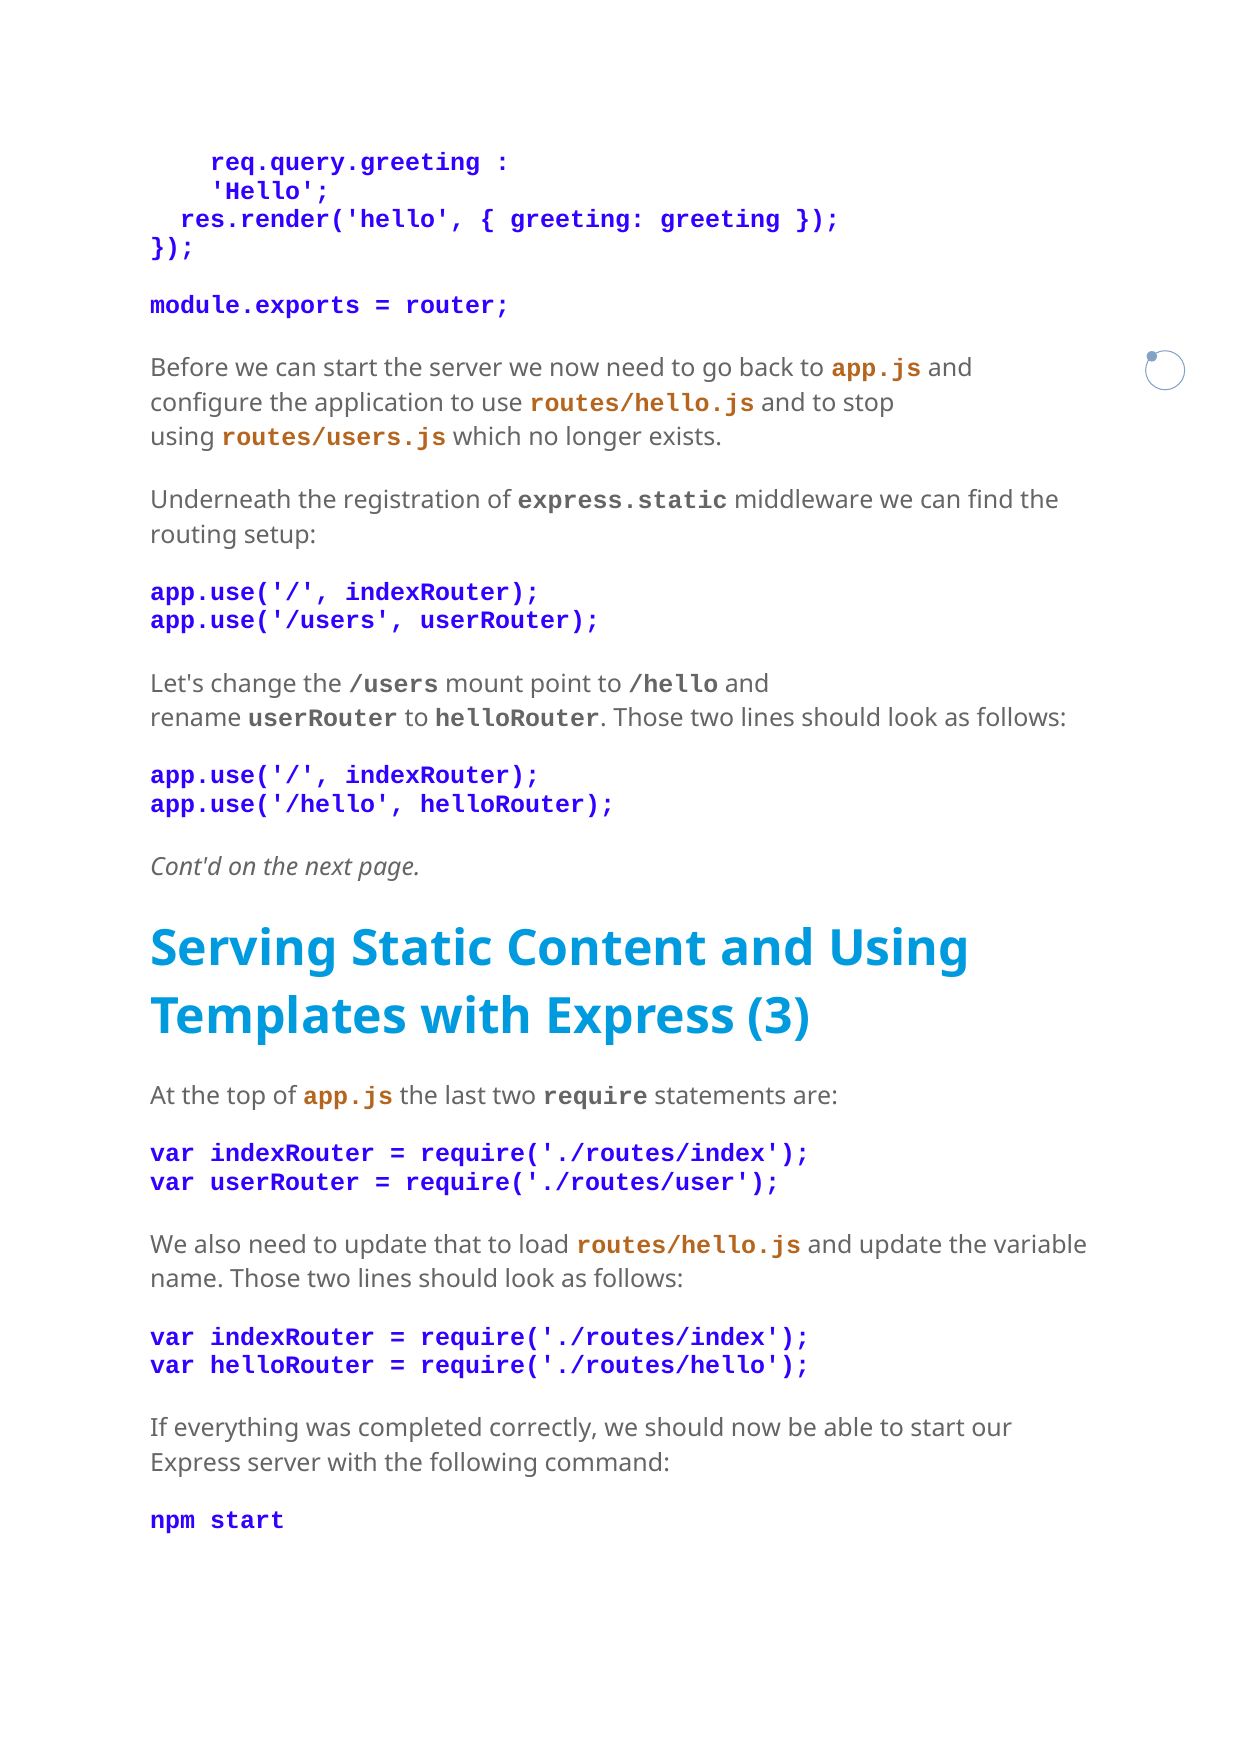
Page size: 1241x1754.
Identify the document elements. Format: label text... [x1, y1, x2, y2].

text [150, 150, 1090, 263]
text var indexRouter = require('./routes/index'); var userRouter = require('./routes/user'); [150, 1141, 1090, 1198]
text npm start [150, 1507, 1090, 1536]
text We also need to update that to load routes/hello.js and update the variable name. Those two lines should look as follows: [150, 1227, 1090, 1295]
text Cont'd on the next page. [150, 849, 1090, 883]
text Before we can start the server we now need to go back to app.js and configure the application to use routes/hello.js and to stop using routes/users.js which no longer exists. [150, 350, 1090, 453]
text app.use('/', indexRouter); app.use('/users', userRouter); [150, 579, 1090, 636]
text At the top of app.js the last two require statements are: [150, 1077, 1090, 1112]
text module.exports = router; [150, 292, 1090, 321]
subtitle Serving Static Content and Using Templates with Express (3) [150, 912, 1090, 1048]
text Underneath the registration of express.static middleware we can find the routing setup: [150, 482, 1090, 550]
text app.use('/', indexRouter); app.use('/hello', helloRouter); [150, 763, 1090, 820]
text If everything was completed correctly, we should now be able to start our Express server with the following command: [150, 1410, 1090, 1478]
text var indexRouter = require('./routes/index'); var helloRouter = require('./routes/hello'); [150, 1324, 1090, 1381]
text Let's change the /users mount point to /hello and rename userRouter to helloRouter. Those two lines should look as follows: [150, 665, 1090, 734]
